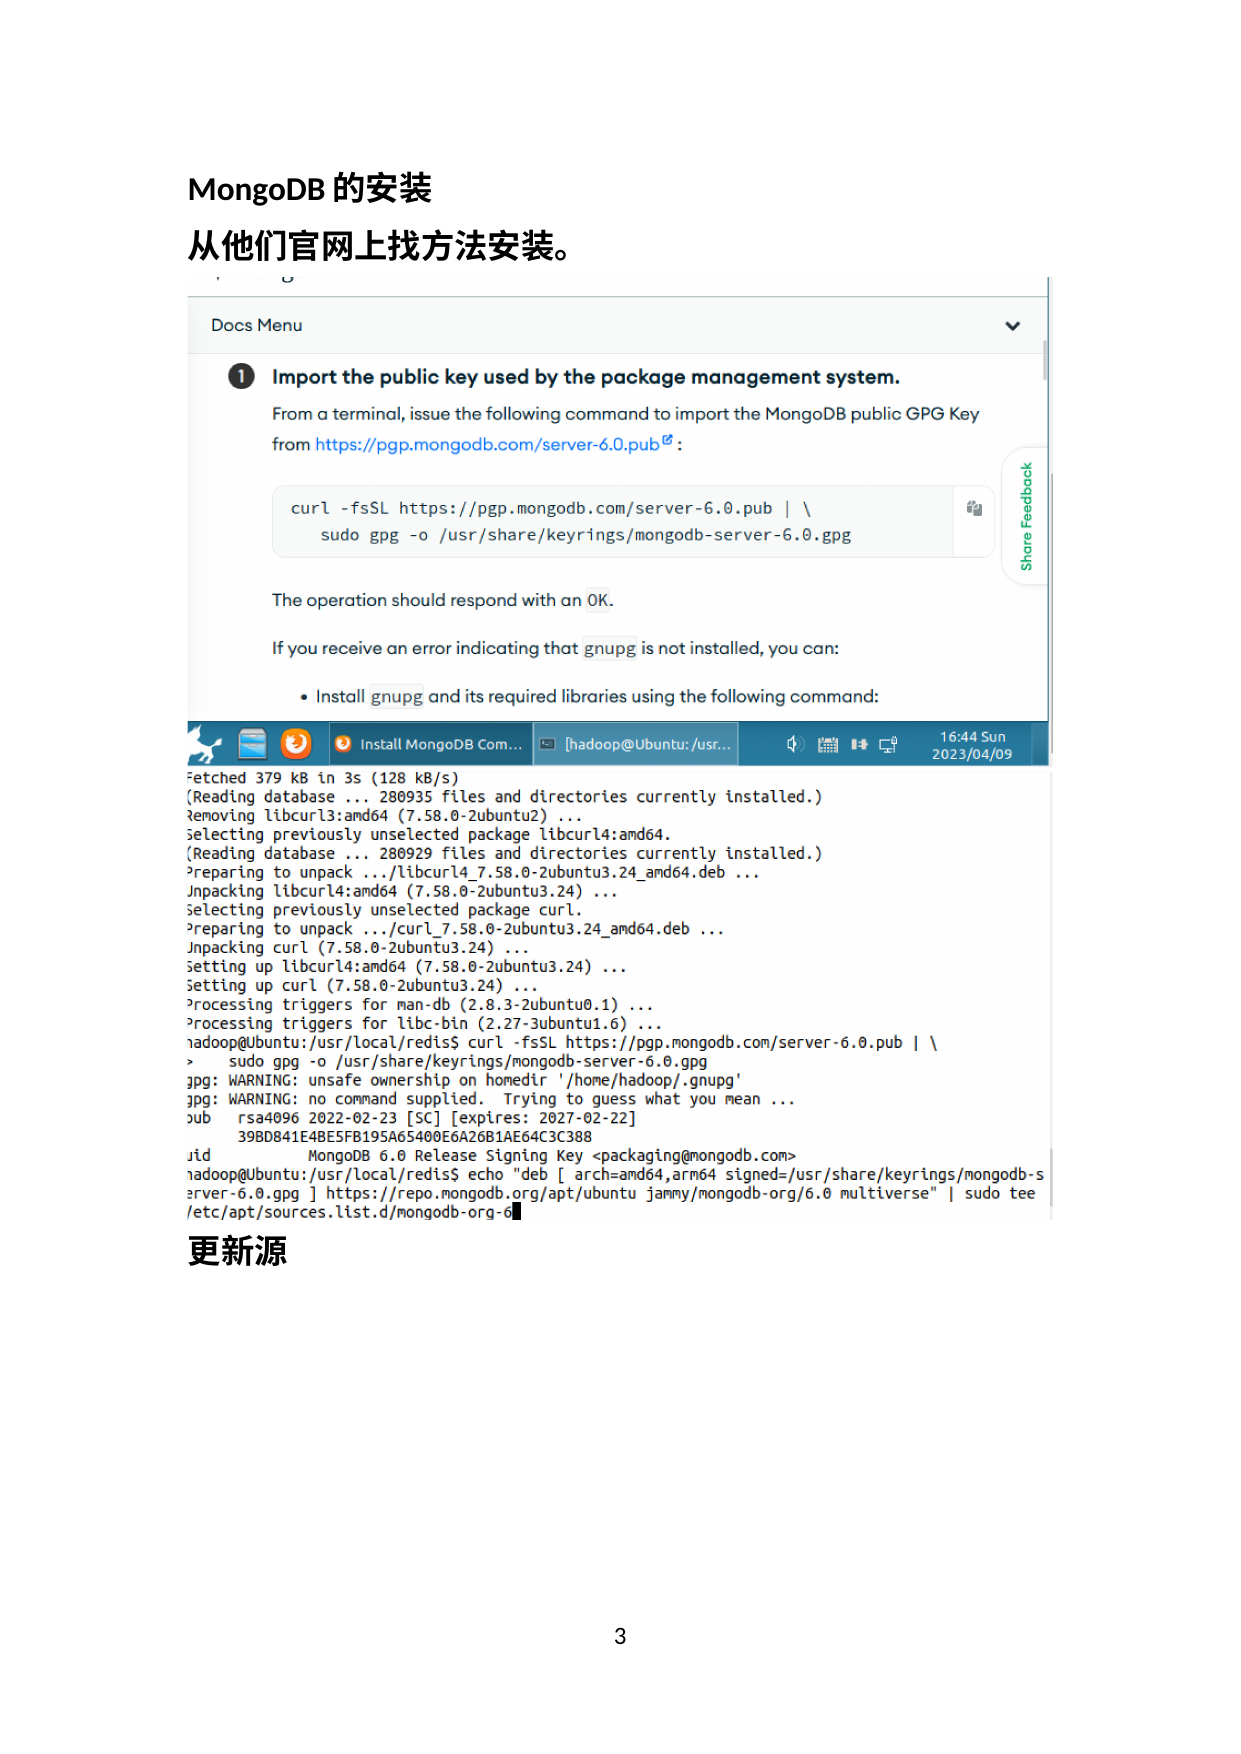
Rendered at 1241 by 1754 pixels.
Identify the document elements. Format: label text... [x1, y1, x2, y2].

text 更新源 [187, 1225, 1087, 1273]
picture [187, 277, 1053, 767]
text MongoDB的安装 [187, 162, 1087, 210]
text 从他们官网上找方法安装。 [187, 220, 1087, 268]
picture [187, 771, 1053, 1220]
